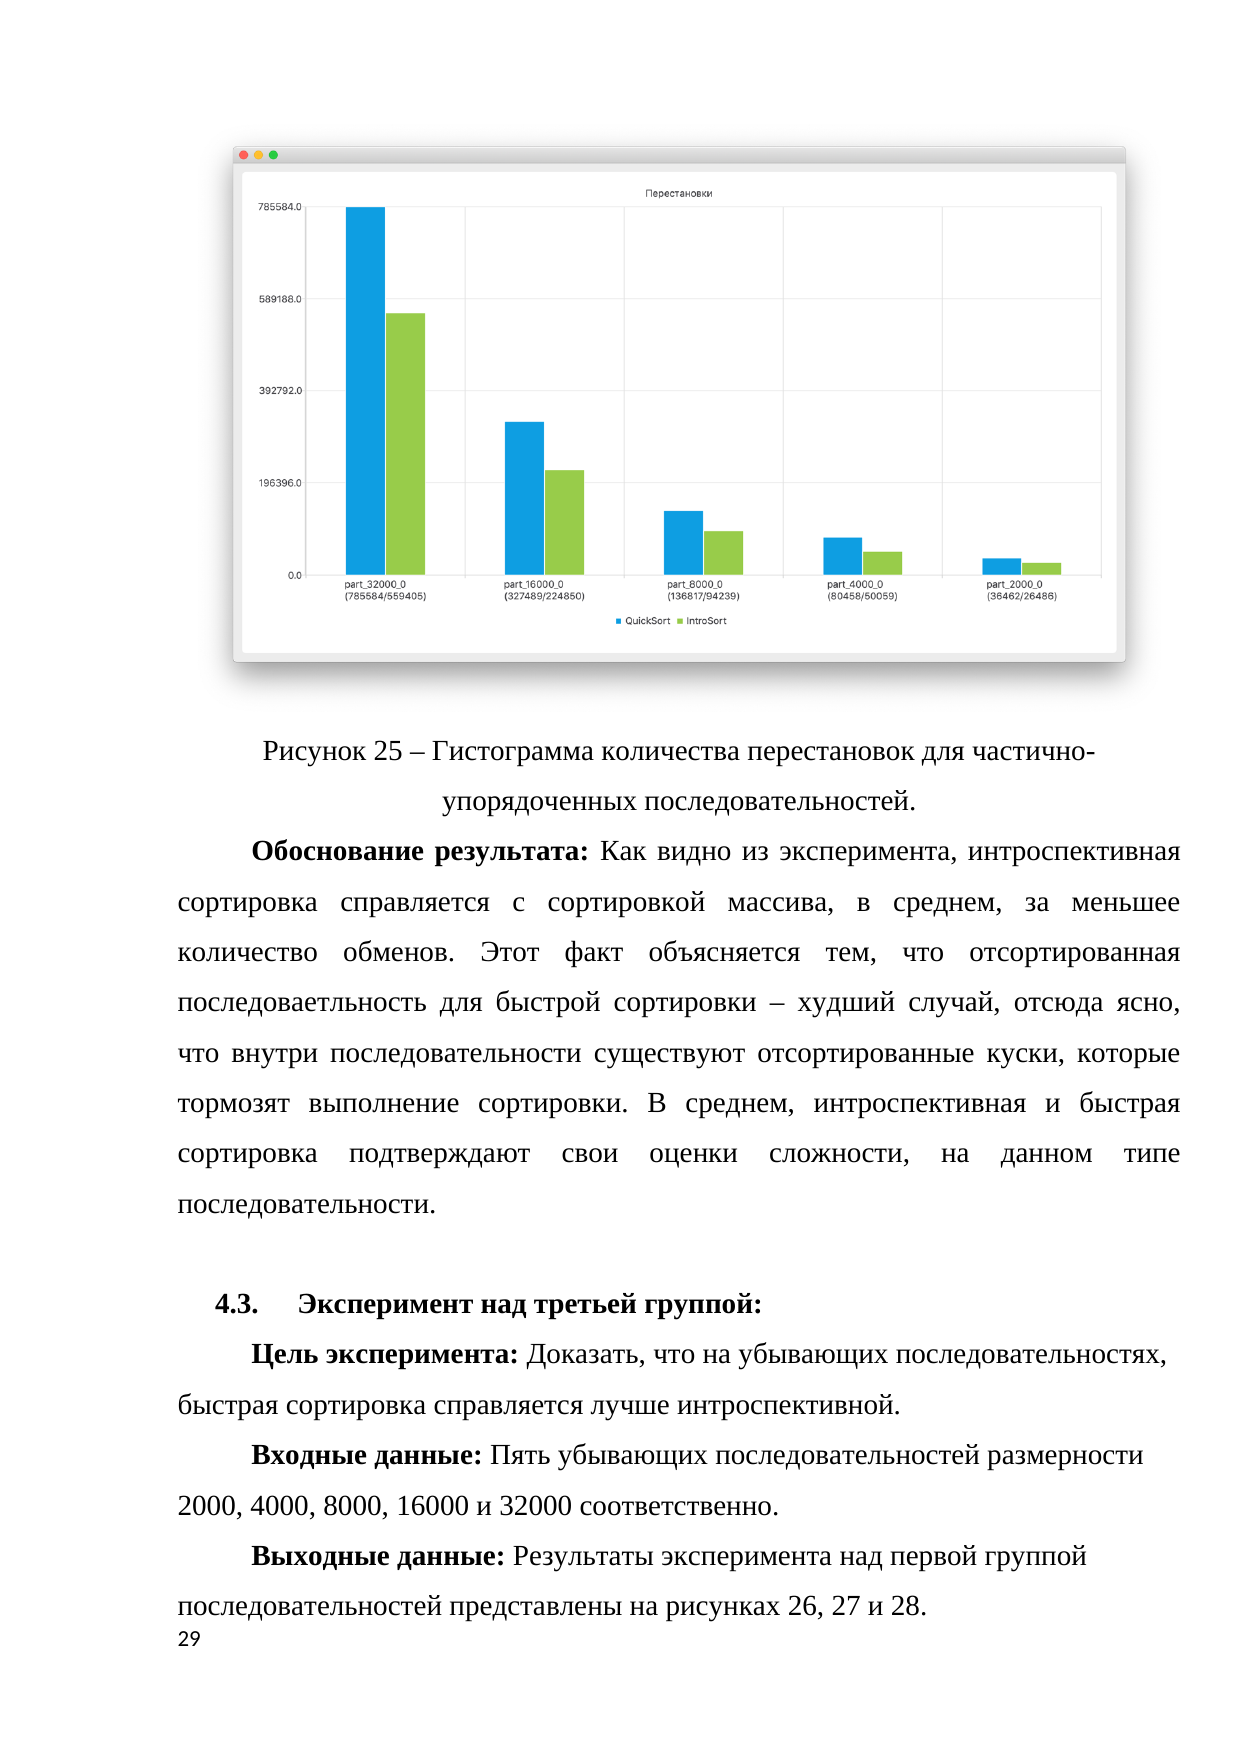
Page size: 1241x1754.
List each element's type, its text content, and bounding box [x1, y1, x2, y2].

picture [192, 118, 1167, 717]
text Выходные данные: Результаты эксперимента над первой группой последовательностей представлены на рисунках 26, 27 и 28. [177, 1538, 1181, 1622]
text Цель эксперимента: Доказать, что на убывающих последовательностях, быстрая сортировка справляется лучше интроспективной. [177, 1337, 1181, 1421]
text Обоснование результата: Как видно из эксперимента, интроспективная сортировка справляется с сортировкой массива, в среднем, за меньшее количество обменов. Этот факт объясняется тем, что отсортированная последоваетльность для быстрой сортировки – худший случай, отсюда ясно, что внутри последовательности существуют отсортированные куски, которые тормозят выполнение сортировки. В среднем, интроспективная и быстрая сортировка подтверждают свои оценки сложности, на данном типе последовательности. [177, 833, 1181, 1219]
list Эксперимент над третьей группой: [215, 1286, 1181, 1320]
text Входные данные: Пять убывающих последовательностей размерности 2000, 4000, 8000, 16000 и 32000 соответственно. [177, 1437, 1181, 1521]
